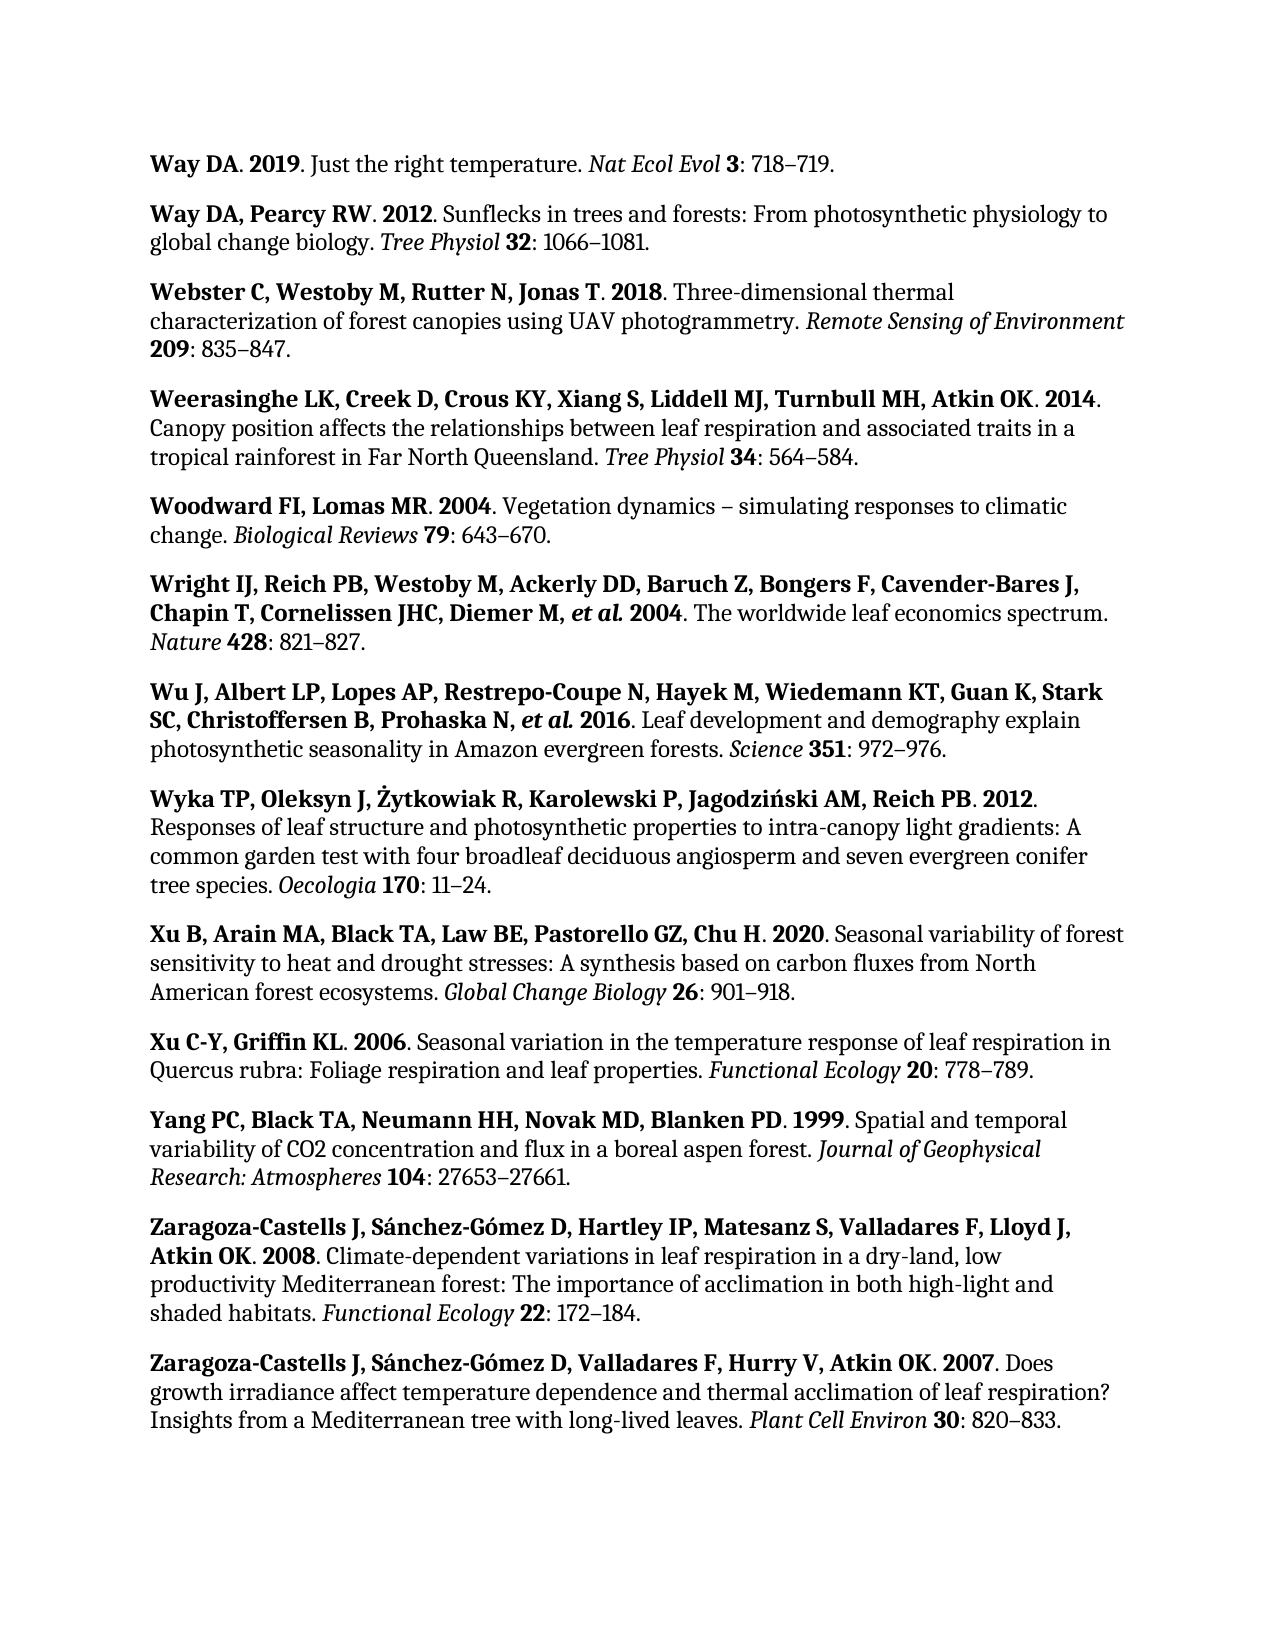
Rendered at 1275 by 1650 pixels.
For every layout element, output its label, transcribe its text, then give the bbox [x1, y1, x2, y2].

text Zaragoza-Castells J, Sánchez-Gómez D, Valladares F, Hurry V, Atkin OK. 2007. Does growth irradiance affect temperature dependence and thermal acclimation of leaf respiration? Insights from a Mediterranean tree with long-lived leaves. Plant Cell Environ 30: 820–833. [150, 1349, 1125, 1435]
text Zaragoza-Castells J, Sánchez-Gómez D, Hartley IP, Matesanz S, Valladares F, Lloyd J, Atkin OK. 2008. Climate-dependent variations in leaf respiration in a dry-land, low productivity Mediterranean forest: The importance of acclimation in both high-light and shaded habitats. Functional Ecology 22: 172–184. [150, 1213, 1125, 1328]
text Wu J, Albert LP, Lopes AP, Restrepo-Coupe N, Hayek M, Wiedemann KT, Guan K, Stark SC, Christoffersen B, Prohaska N, et al. 2016. Leaf development and demography explain photosynthetic seasonality in Amazon evergreen forests. Science 351: 972–976. [150, 677, 1125, 764]
text Xu C-Y, Griffin KL. 2006. Seasonal variation in the temperature response of leaf respiration in Quercus rubra: Foliage respiration and leaf properties. Functional Ecology 20: 778–789. [150, 1027, 1125, 1085]
text Way DA. 2019. Just the right temperature. Nat Ecol Evol 3: 718–719. [150, 150, 1125, 179]
text Wyka TP, Oleksyn J, Żytkowiak R, Karolewski P, Jagodziński AM, Reich PB. 2012. Responses of leaf structure and photosynthetic properties to intra-canopy light gradients: A common garden test with four broadleaf deciduous angiosperm and seven evergreen conifer tree species. Oecologia 170: 11–24. [150, 784, 1125, 899]
text Webster C, Westoby M, Rutter N, Jonas T. 2018. Three-dimensional thermal characterization of forest canopies using UAV photogrammetry. Remote Sensing of Environment 209: 835–847. [150, 278, 1125, 364]
text Weerasinghe LK, Creek D, Crous KY, Xiang S, Liddell MJ, Turnbull MH, Atkin OK. 2014. Canopy position affects the relationships between leaf respiration and associated traits in a tropical rainforest in Far North Queensland. Tree Physiol 34: 564–584. [150, 385, 1125, 471]
text Wright IJ, Reich PB, Westoby M, Ackerly DD, Baruch Z, Bongers F, Cavender-Bares J, Chapin T, Cornelissen JHC, Diemer M, et al. 2004. The worldwide leaf economics spectrum. Nature 428: 821–827. [150, 570, 1125, 657]
text Way DA, Pearcy RW. 2012. Sunflecks in trees and forests: From photosynthetic physiology to global change biology. Tree Physiol 32: 1066–1081. [150, 199, 1125, 257]
text Yang PC, Black TA, Neumann HH, Novak MD, Blanken PD. 1999. Spatial and temporal variability of CO2 concentration and flux in a boreal aspen forest. Journal of Geophysical Research: Atmospheres 104: 27653–27661. [150, 1106, 1125, 1192]
text Woodward FI, Lomas MR. 2004. Vegetation dynamics – simulating responses to climatic change. Biological Reviews 79: 643–670. [150, 492, 1125, 549]
text Xu B, Arain MA, Black TA, Law BE, Pastorello GZ, Chu H. 2020. Seasonal variability of forest sensitivity to heat and drought stresses: A synthesis based on carbon fluxes from North American forest ecosystems. Global Change Biology 26: 901–918. [150, 920, 1125, 1007]
